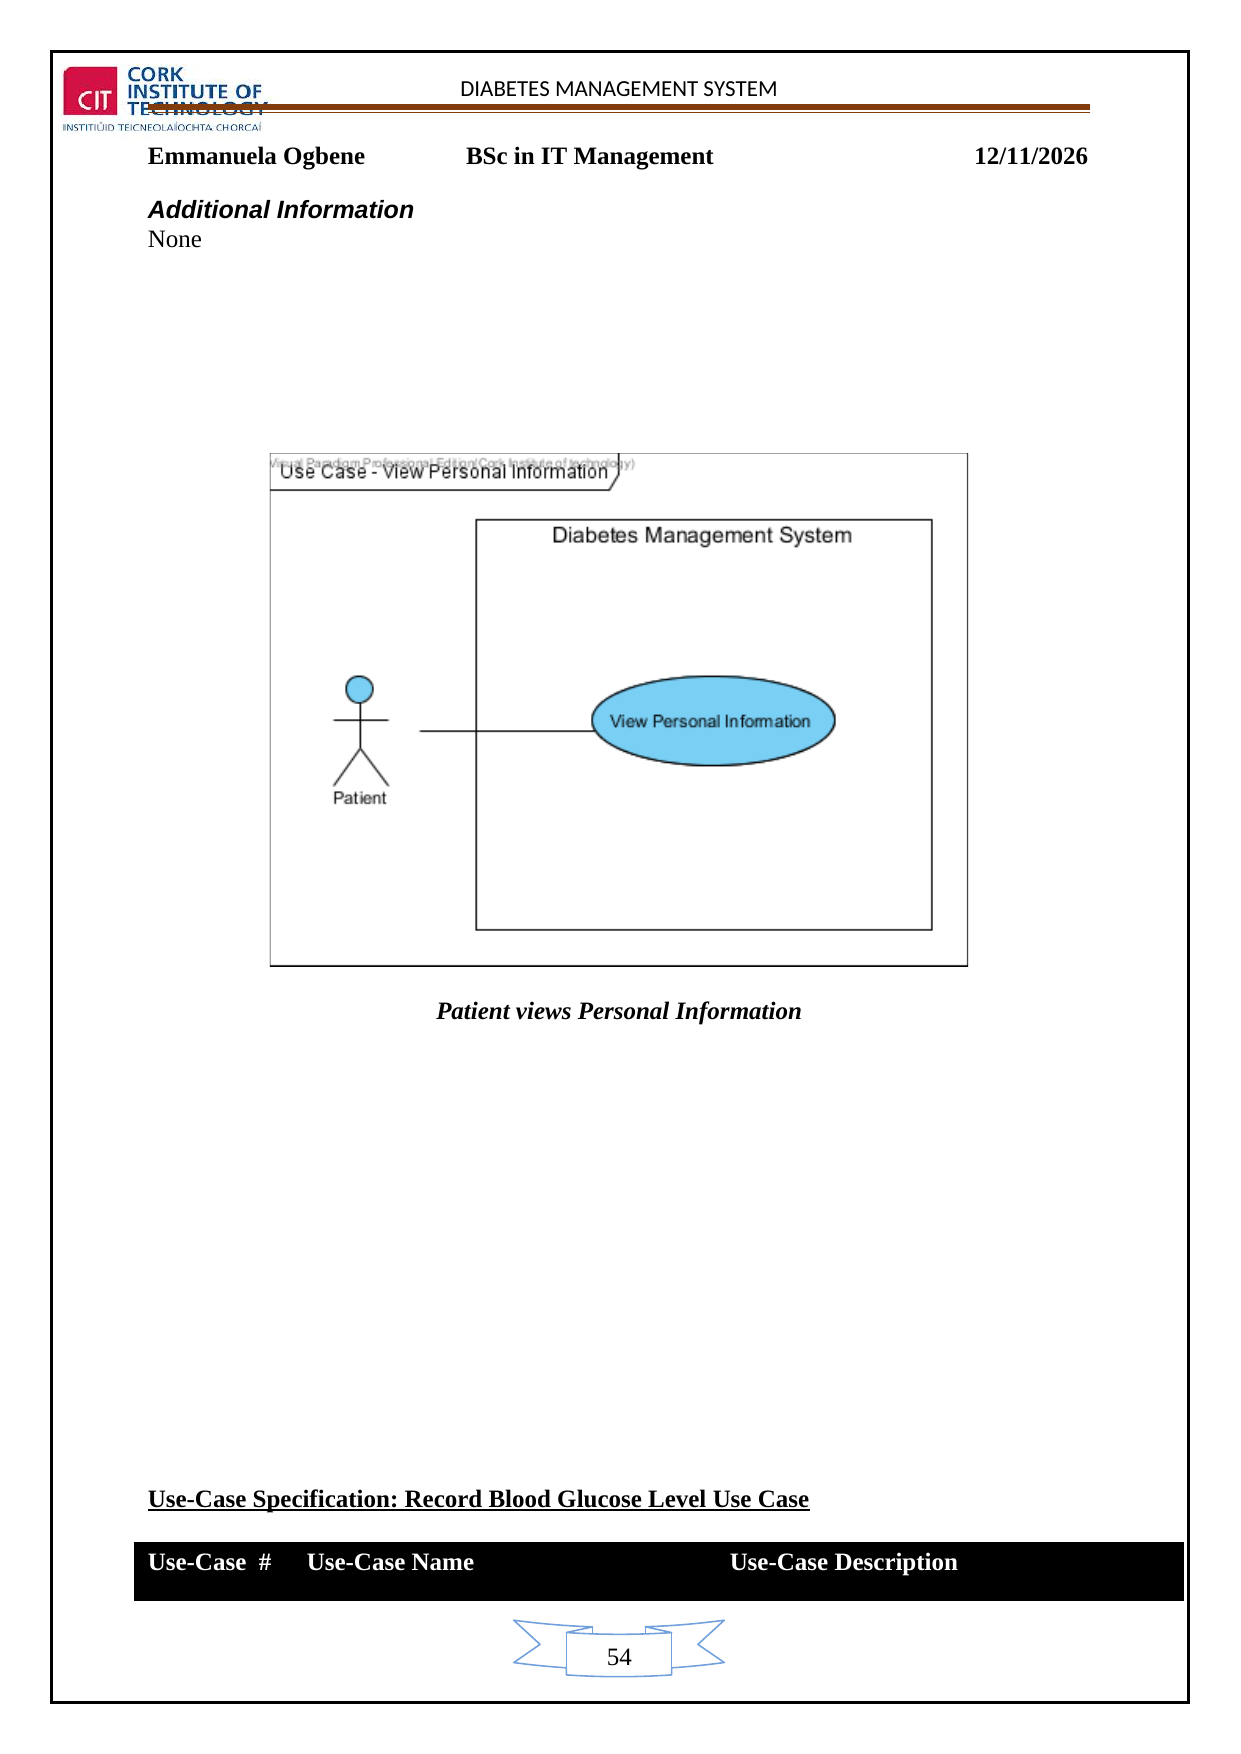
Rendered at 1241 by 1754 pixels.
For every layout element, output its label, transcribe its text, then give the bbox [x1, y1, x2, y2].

picture [269, 453, 969, 967]
picture [53, 53, 279, 146]
text Use-Case Specification: Record Blood Glucose Level Use Case [148, 1484, 1090, 1513]
table_header Use-Case # [139, 1547, 293, 1596]
table_header Use-Case Name [298, 1547, 716, 1596]
text Patient views Personal Information [148, 996, 1090, 1024]
text Additional Information [148, 195, 1090, 224]
table_header Use-Case Description [721, 1547, 1179, 1596]
text None [148, 224, 1090, 252]
